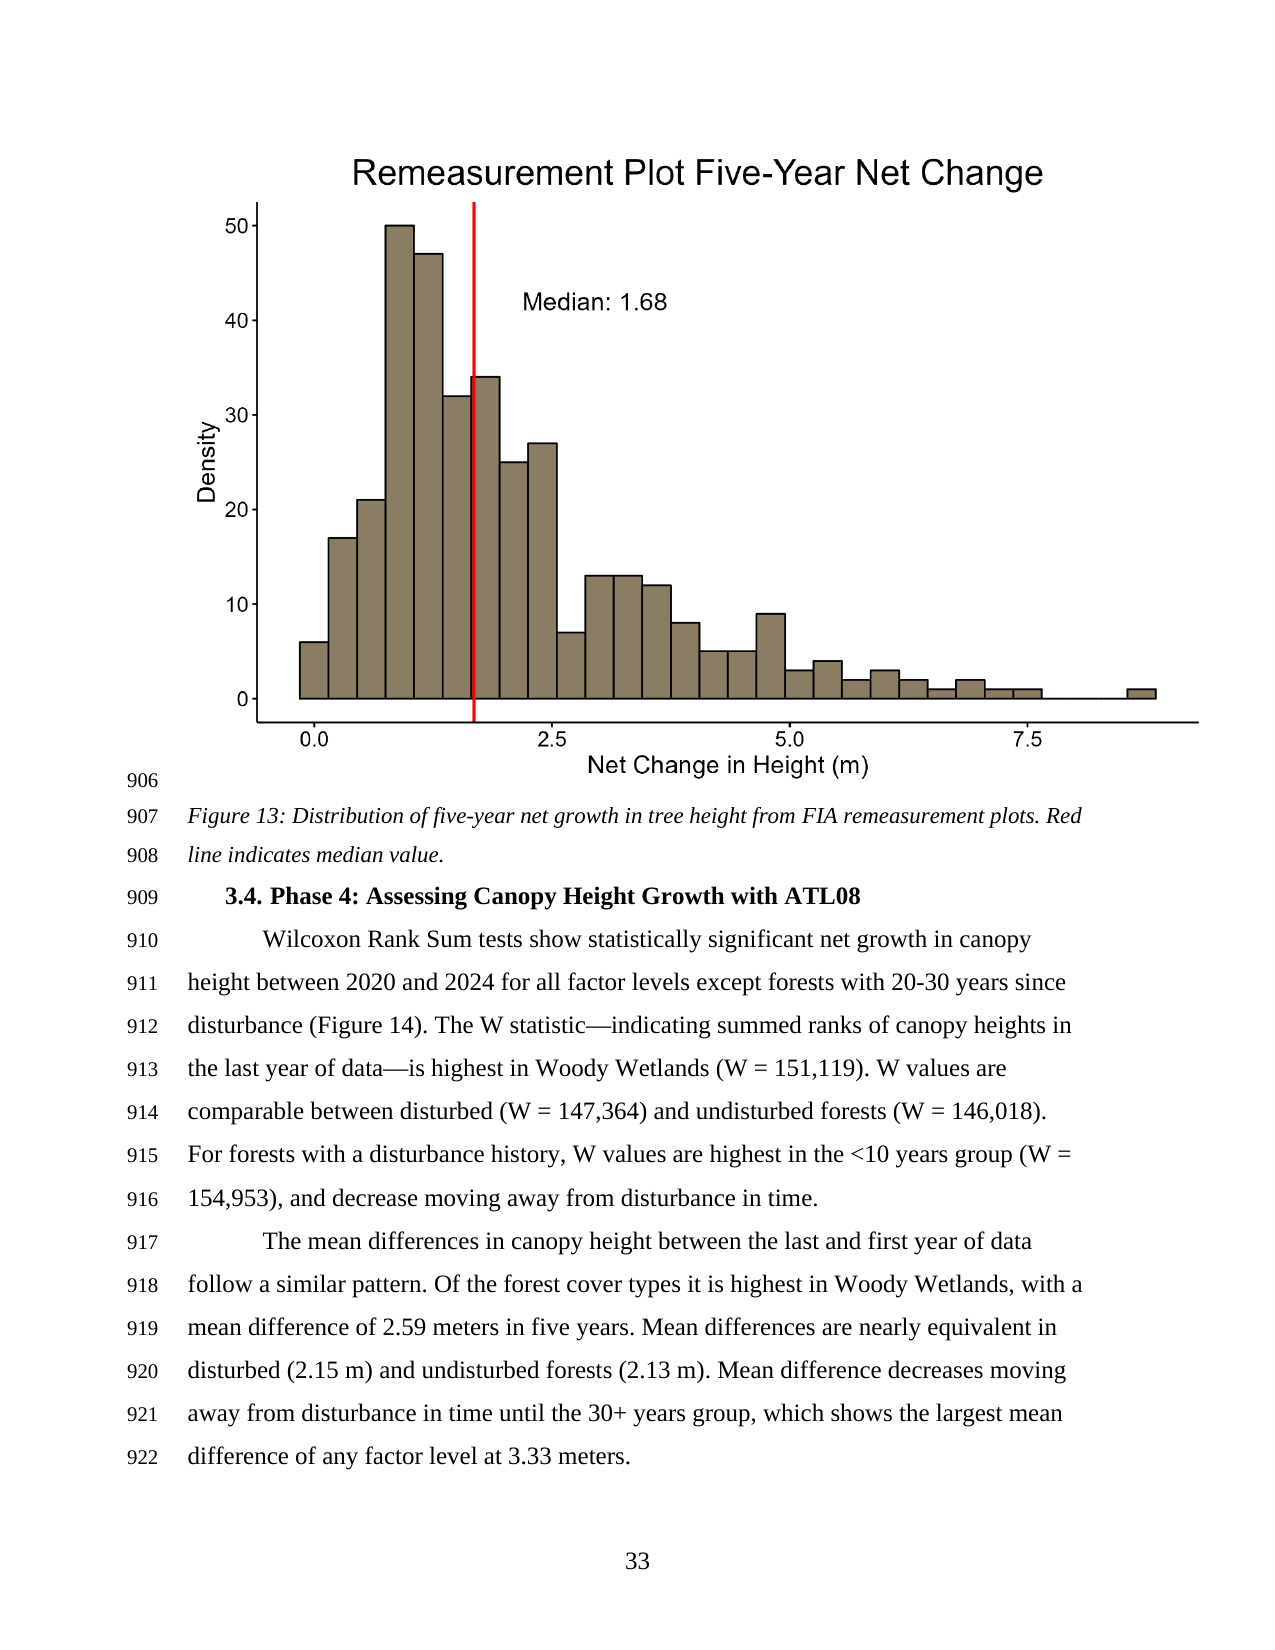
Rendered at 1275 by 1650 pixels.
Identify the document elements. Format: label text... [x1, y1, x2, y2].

text Wilcoxon Rank Sum tests show statistically significant net growth in canopy height between 2020 and 2024 for all factor levels except forests with 20-30 years since disturbance (Figure 14). The W statistic—indicating summed ranks of canopy heights in the last year of data—is highest in Woody Wetlands (W = 151,119). W values are comparable between disturbed (W = 147,364) and undisturbed forests (W = 146,018). For forests with a disturbance history, W values are highest in the <10 years group (W = 154,953), and decrease moving away from disturbance in time. [187, 924, 1087, 1211]
list Phase 4: Assessing Canopy Height Growth with ATL08 [225, 881, 1087, 909]
picture [187, 150, 1208, 788]
text The mean differences in canopy height between the last and first year of data follow a similar pattern. Of the forest cover types it is highest in Woody Wetlands, with a mean difference of 2.59 meters in five years. Mean differences are nearly equivalent in disturbed (2.15 m) and undisturbed forests (2.13 m). Mean difference decreases moving away from disturbance in time until the 30+ years group, which shows the largest mean difference of any factor level at 3.33 meters. [187, 1226, 1087, 1470]
text Figure 13: Distribution of five-year net growth in tree height from FIA remeasurement plots. Red line indicates median value. [187, 802, 1087, 868]
